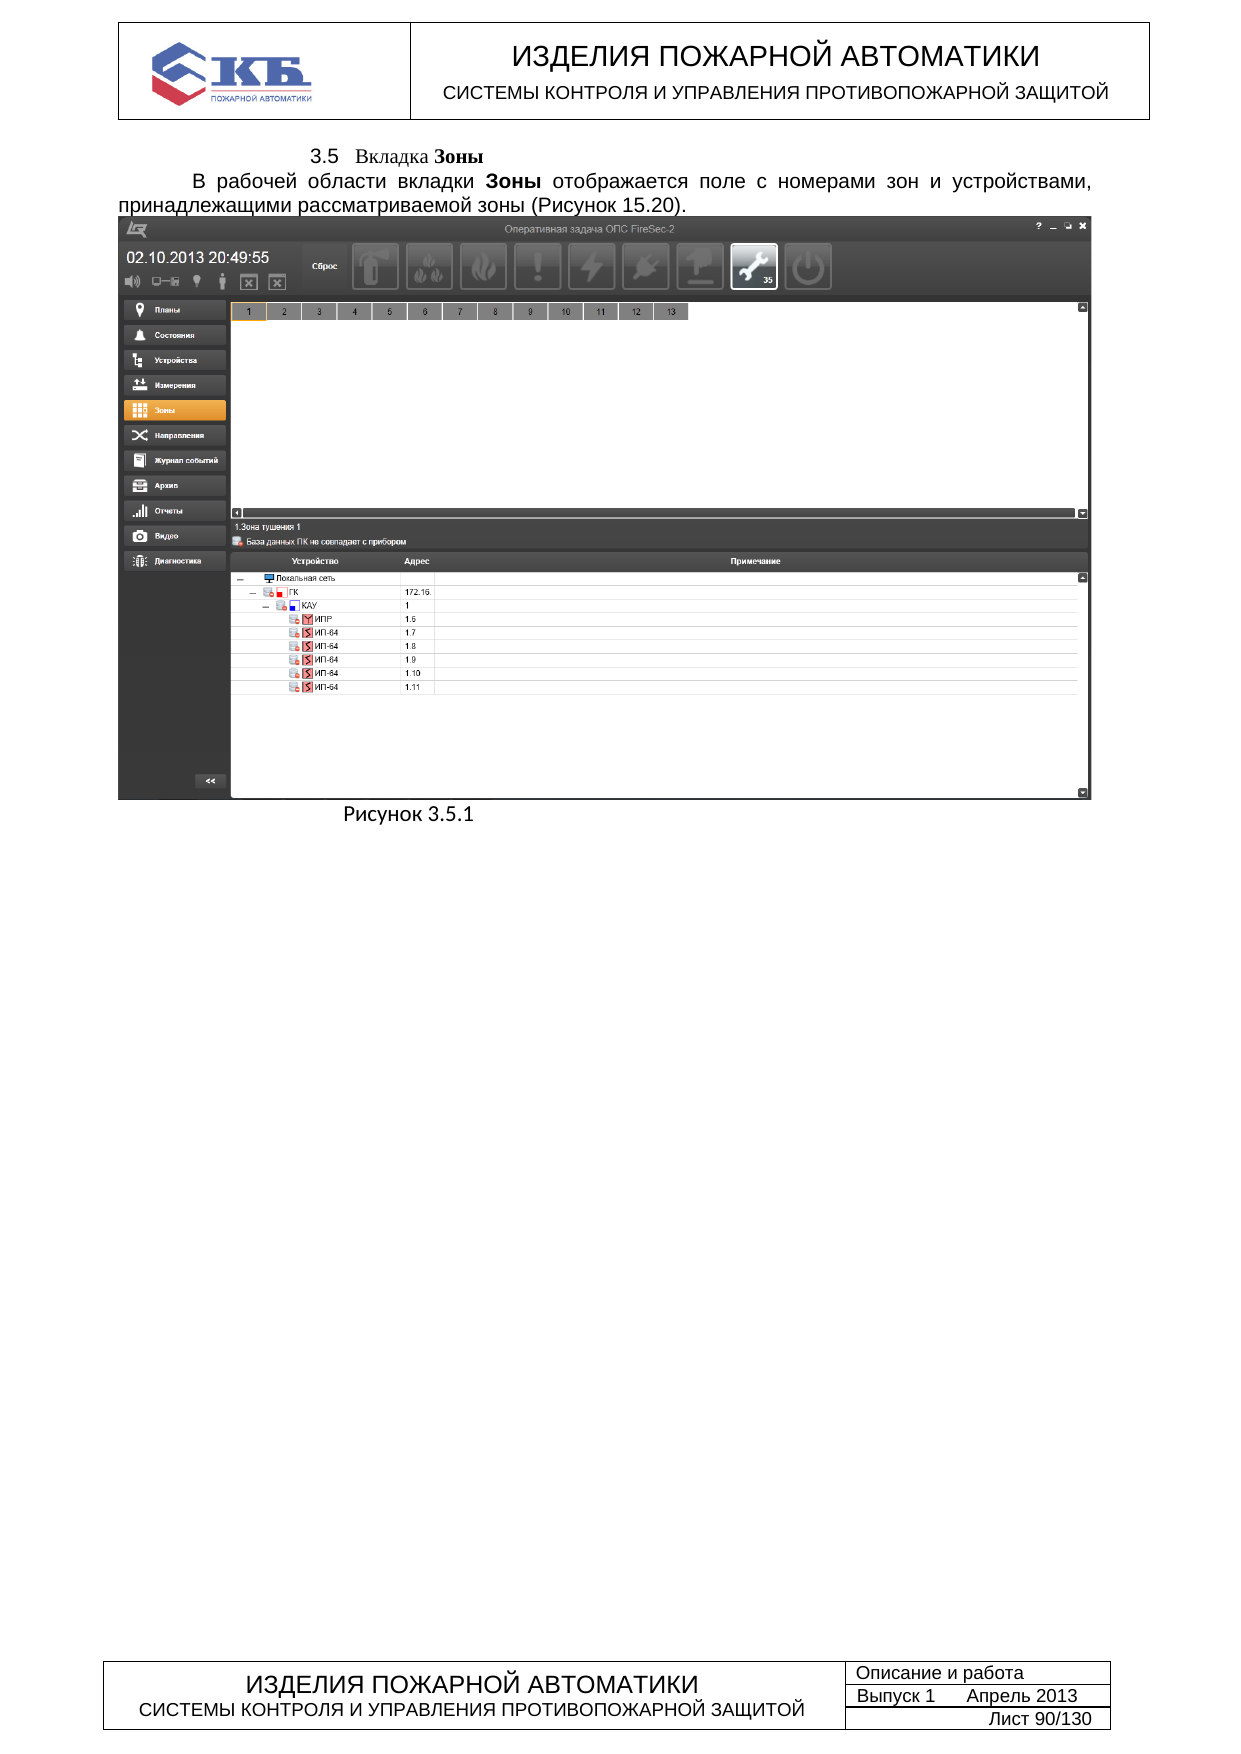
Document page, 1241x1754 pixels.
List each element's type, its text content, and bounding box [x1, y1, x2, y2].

picture [148, 34, 325, 115]
picture [118, 216, 1092, 800]
text В рабочей области вкладки Зоны отображается поле с номерами зон и устройствами, принадлежащими рассматриваемой зоны (Рисунок 15.20). [118, 168, 1092, 216]
list Вкладка Зоны [310, 144, 1092, 168]
list Рисунок 3.5.1 [343, 800, 1092, 827]
